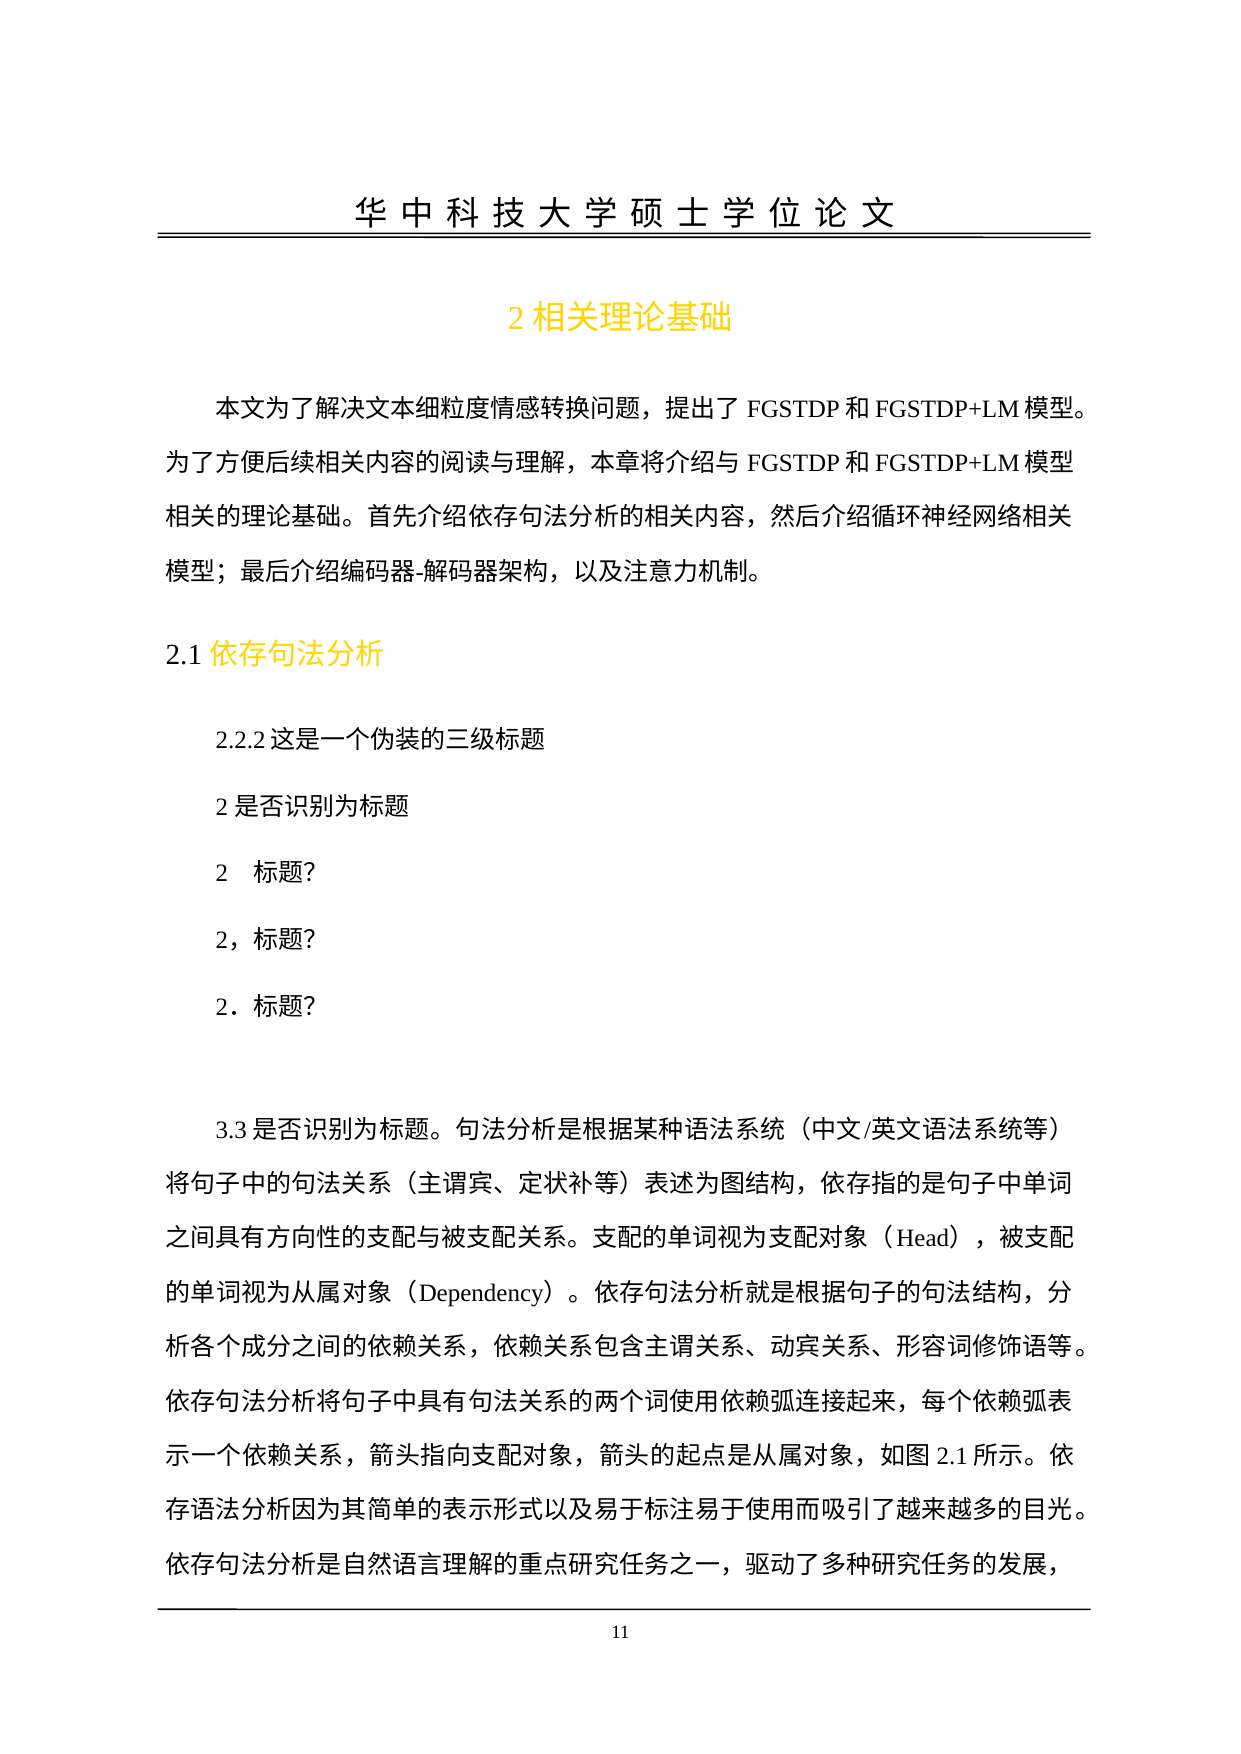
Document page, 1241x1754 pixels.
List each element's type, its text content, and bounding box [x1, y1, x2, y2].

text 2 是否识别为标题 [165, 786, 1075, 822]
text 2，标题？ [165, 920, 1075, 956]
subtitle 2 相关理论基础 [165, 291, 1075, 339]
text 2 标题？ [165, 853, 1075, 889]
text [165, 1109, 1075, 1580]
text 2.2.2这是一个伪装的三级标题 [165, 719, 1075, 755]
text 本文为了解决文本细粒度情感转换问题，提出了FGSTDP和FGSTDP+LM模型。为了方便后续相关内容的阅读与理解，本章将介绍与FGSTDP和FGSTDP+LM模型相关的理论基础。首先介绍依存句法分析的相关内容，然后介绍循环神经网络相关模型；最后介绍编码器-解码器架构，以及注意力机制。 [165, 388, 1075, 587]
text 2．标题？ [165, 987, 1075, 1023]
subtitle 2.1 依存句法分析 [165, 631, 1075, 673]
